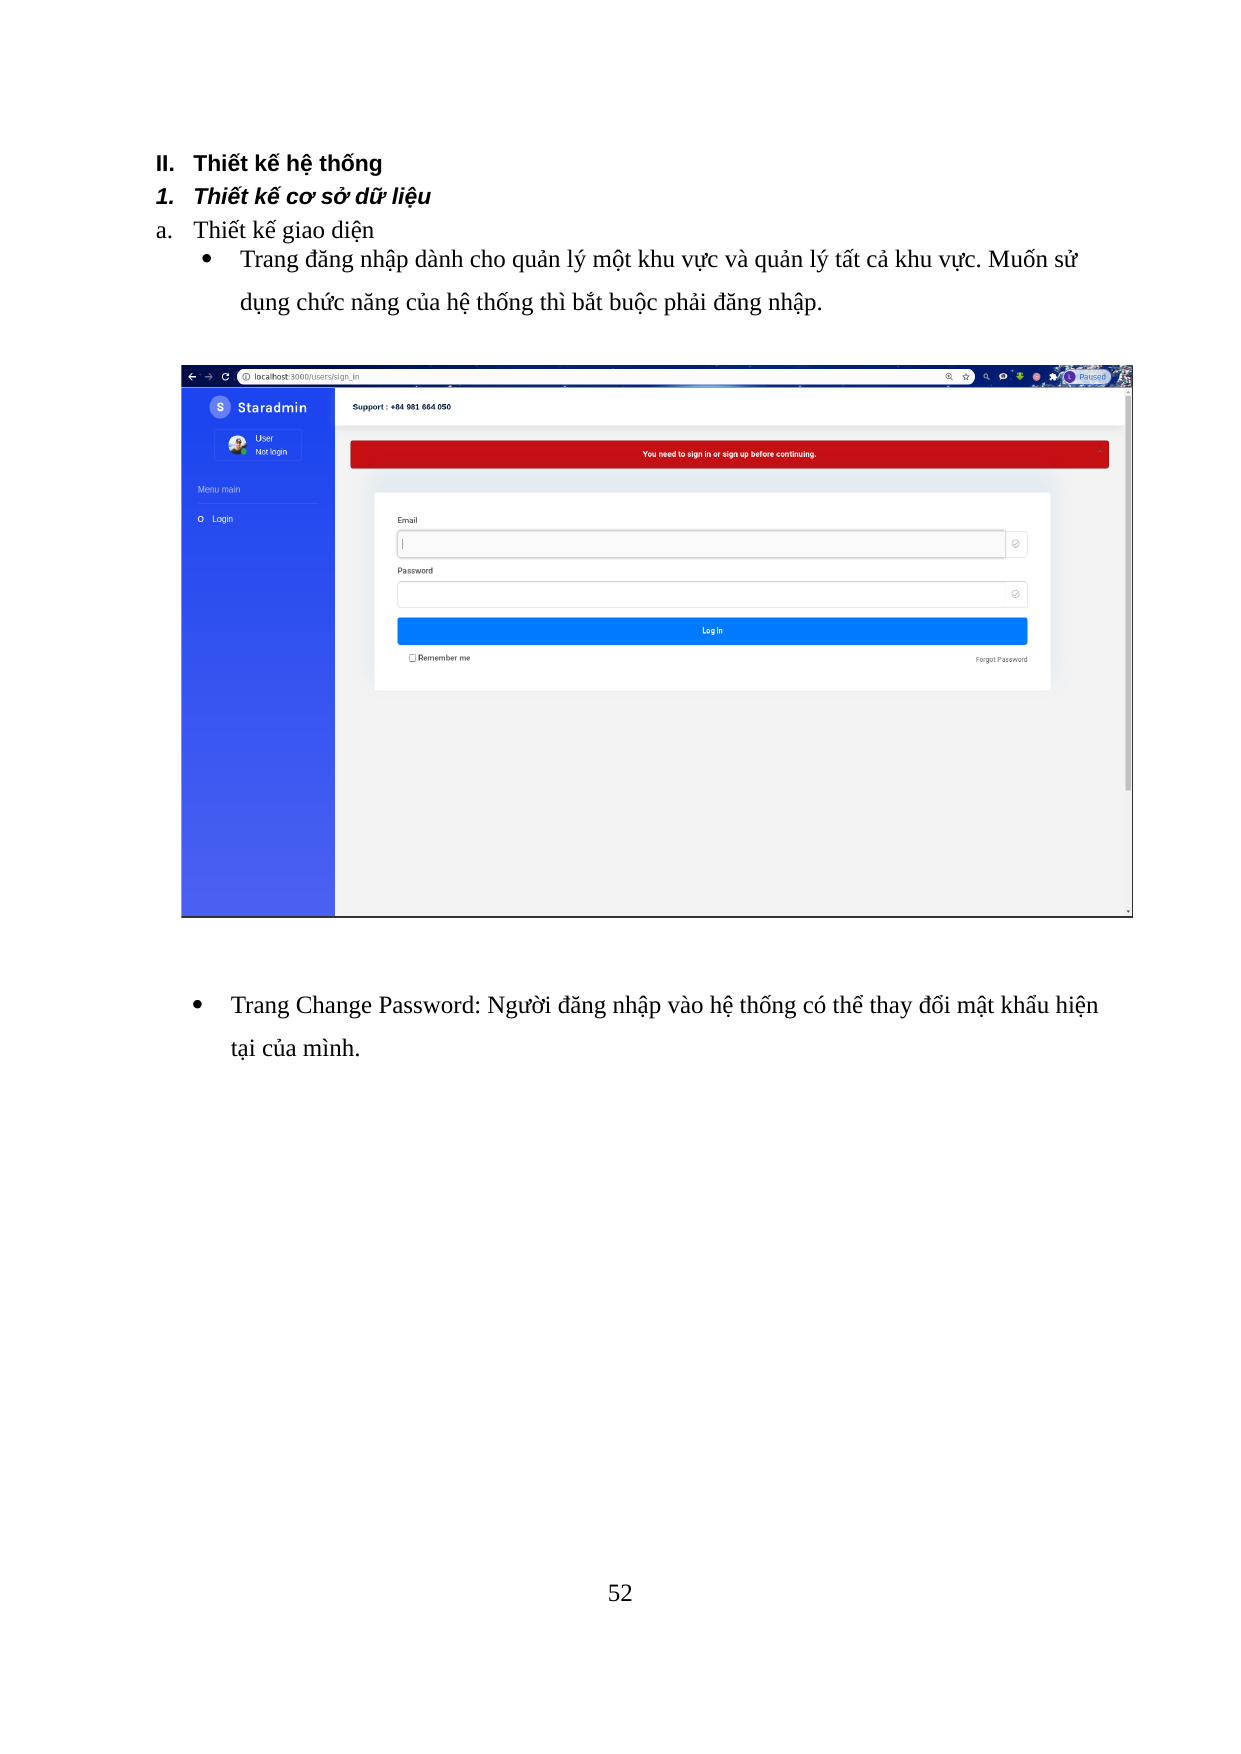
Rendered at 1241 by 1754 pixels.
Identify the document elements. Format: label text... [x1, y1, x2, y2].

subtitle II. Thiết kế hệ thống [156, 150, 1122, 176]
subtitle 1. Thiết kế cơ sở dữ liệu [156, 183, 1122, 209]
list Trang Change Password: Người đăng nhập vào hệ thống có thể thay đổi mật khẩu hiện tại của mình. [193, 990, 1122, 1062]
picture [181, 365, 1133, 918]
list Trang đăng nhập dành cho quản lý một khu vực và quản lý tất cả khu vực. Muốn sử dụng chức năng của hệ thống thì bắt buộc phải đăng nhập. [202, 244, 1122, 316]
text a. Thiết kế giao diện [118, 215, 1122, 244]
